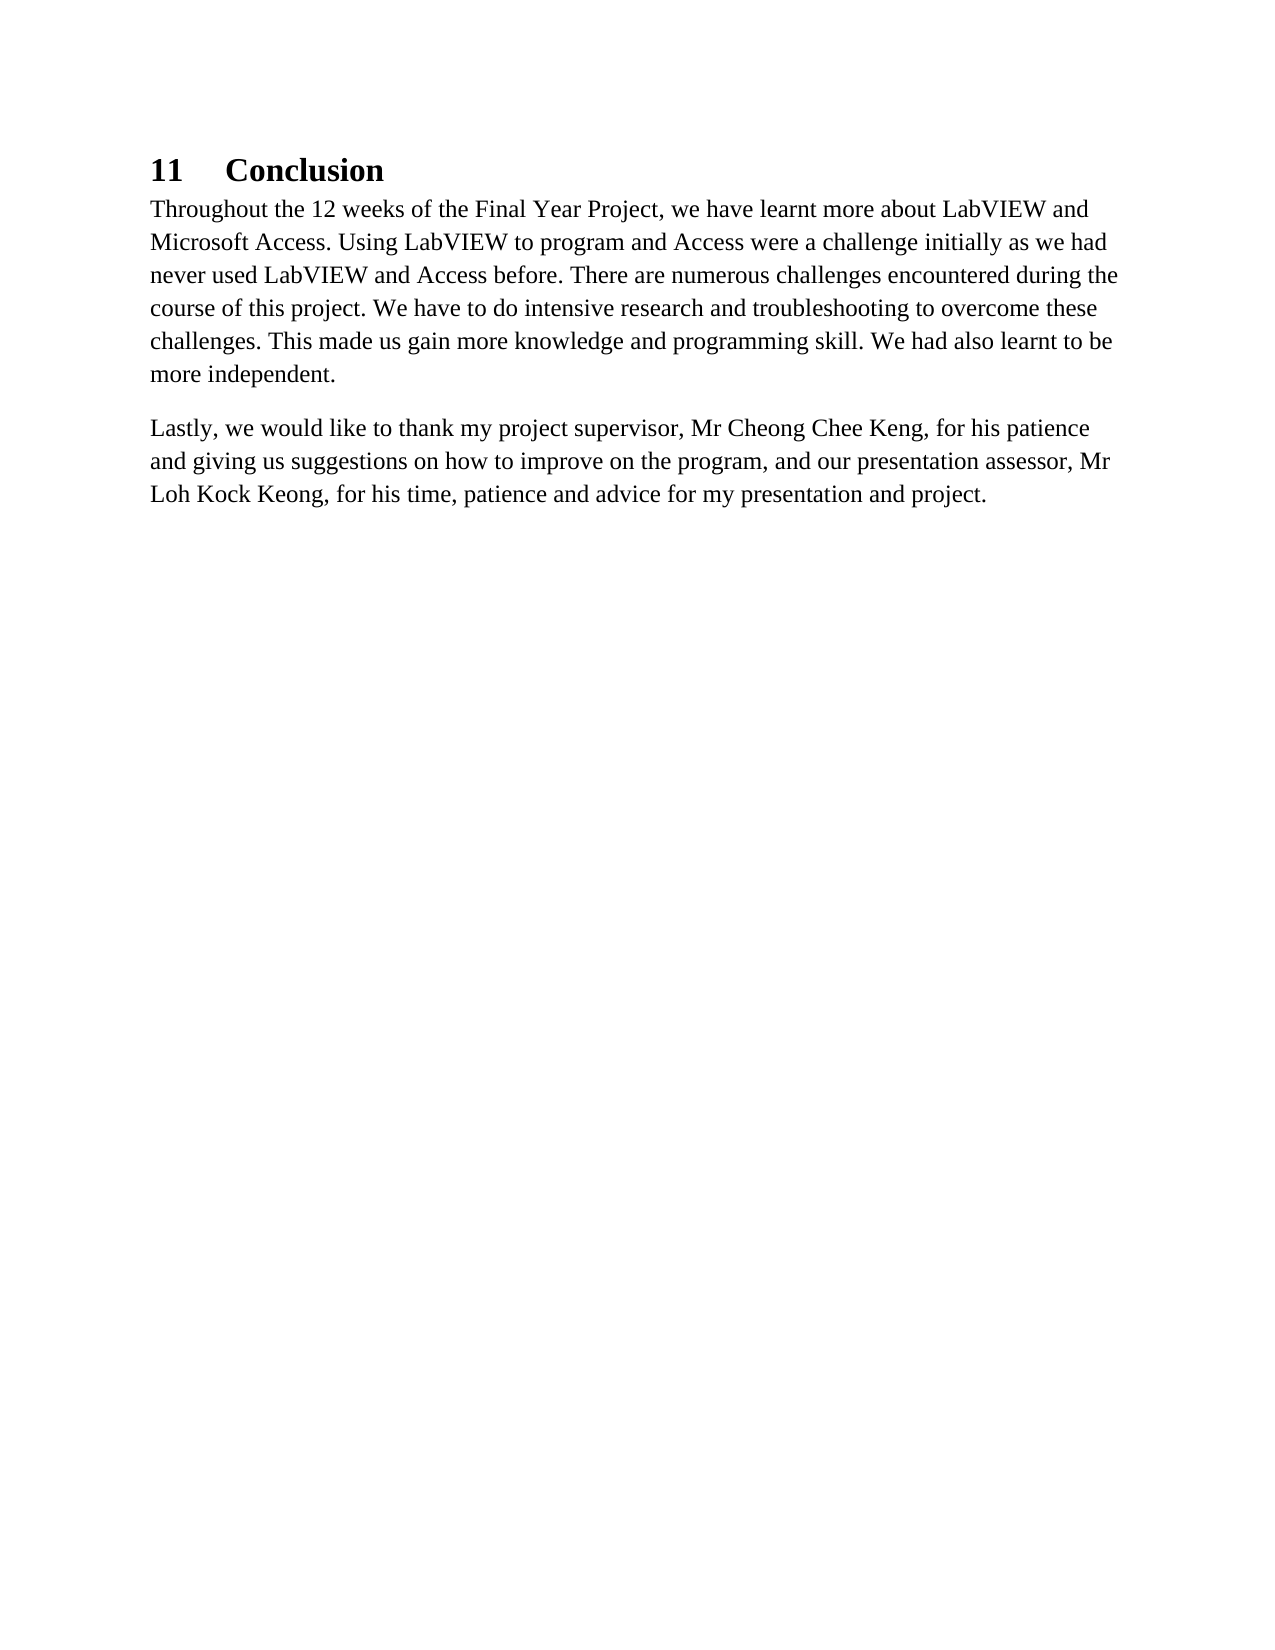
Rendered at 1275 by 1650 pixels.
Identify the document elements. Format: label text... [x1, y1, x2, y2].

text Lastly, we would like to thank my project supervisor, Mr Cheong Chee Keng, for his patience and giving us suggestions on how to improve on the program, and our presentation assessor, Mr Loh Kock Keong, for his time, patience and advice for my presentation and project. [150, 413, 1125, 508]
subtitle 11 Conclusion [150, 150, 1125, 188]
text Throughout the 12 weeks of the Final Year Project, we have learnt more about LabVIEW and Microsoft Access. Using LabVIEW to program and Access were a challenge initially as we had never used LabVIEW and Access before. There are numerous challenges encountered during the course of this project. We have to do intensive research and troubleshooting to overcome these challenges. This made us gain more knowledge and programming skill. We had also learnt to be more independent. [150, 194, 1125, 388]
